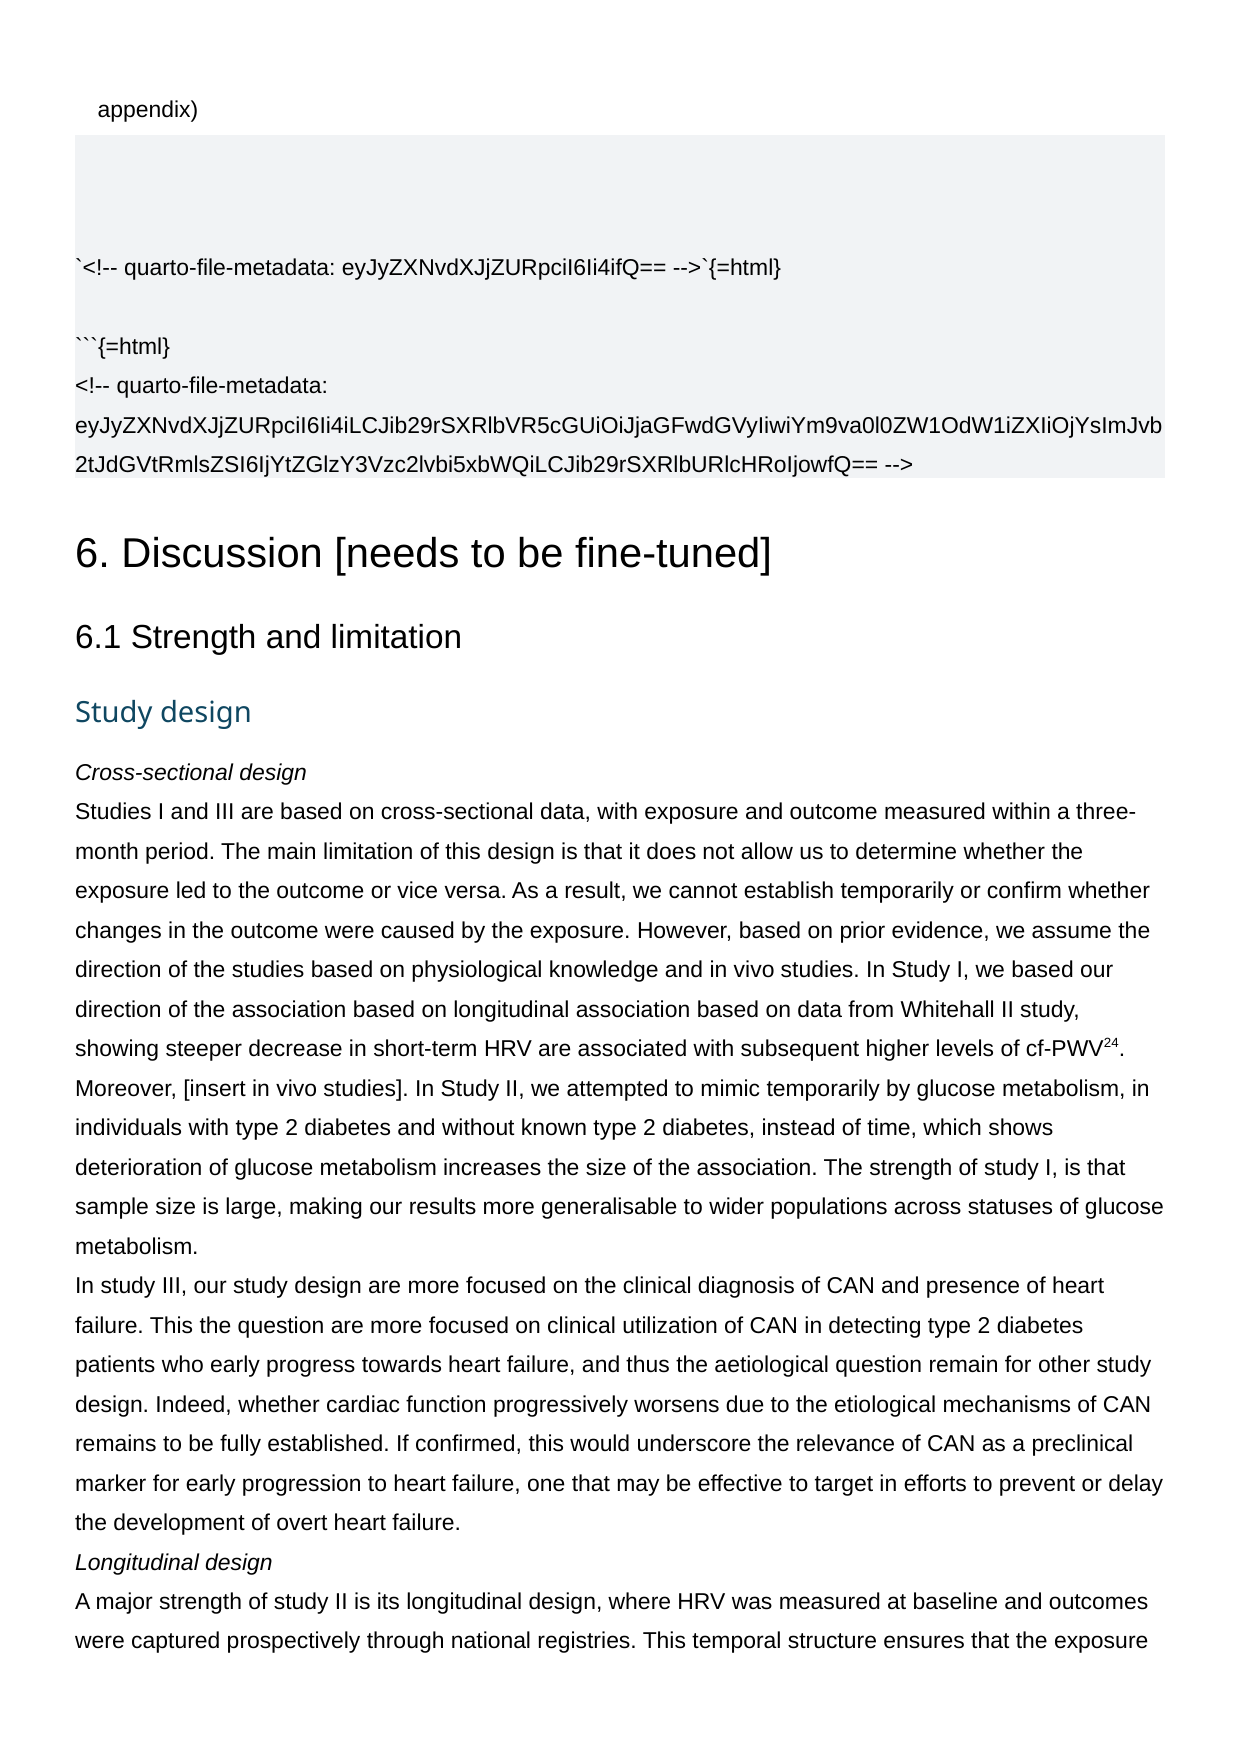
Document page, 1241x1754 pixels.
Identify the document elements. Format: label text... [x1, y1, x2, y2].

subtitle 6.1 Strength and limitation [75, 617, 1165, 655]
text `<!-- quarto-file-metadata: eyJyZXNvdXJjZURpciI6Ii4ifQ== -->`{=html} ```{=html} <!-- quarto-file-metadata: eyJyZXNvdXJjZURpciI6Ii4iLCJib29rSXRlbVR5cGUiOiJjaGFwdGVyIiwiYm9va0l0ZW1OdW1iZXIiOjYsImJvb2tJdGVtRmlsZSI6IjYtZGlzY3Vzc2lvbi5xbWQiLCJib29rSXRlbURlcHRoIjowfQ== --> [75, 135, 1165, 478]
subtitle 6. Discussion [needs to be fine-tuned] [75, 528, 1165, 576]
table_header [75, 75, 1165, 135]
text Cross-sectional design [75, 759, 1165, 785]
text Longitudinal design [75, 1548, 1165, 1575]
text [75, 1588, 1165, 1654]
text In study III, our study design are more focused on the clinical diagnosis of CAN and presence of heart failure. This the question are more focused on clinical utilization of CAN in detecting type 2 diabetes patients who early progress towards heart failure, and thus the aetiological question remain for other study design. Indeed, whether cardiac function progressively worsens due to the etiological mechanisms of CAN remains to be fully established. If confirmed, this would underscore the relevance of CAN as a preclinical marker for early progression to heart failure, one that may be effective to target in efforts to prevent or delay the development of overt heart failure. [75, 1272, 1165, 1535]
subtitle Study design [75, 691, 1165, 731]
text Studies I and III are based on cross-sectional data, with exposure and outcome measured within a three-month period. The main limitation of this design is that it does not allow us to determine whether the exposure led to the outcome or vice versa. As a result, we cannot establish temporarily or confirm whether changes in the outcome were caused by the exposure. However, based on prior evidence, we assume the direction of the studies based on physiological knowledge and in vivo studies. In Study I, we based our direction of the association based on longitudinal association based on data from Whitehall II study, showing steeper decrease in short-term HRV are associated with subsequent higher levels of cf-PWV24. Moreover, [insert in vivo studies]. In Study II, we attempted to mimic temporarily by glucose metabolism, in individuals with type 2 diabetes and without known type 2 diabetes, instead of time, which shows deterioration of glucose metabolism increases the size of the association. The strength of study I, is that sample size is large, making our results more generalisable to wider populations across statuses of glucose metabolism. [75, 798, 1165, 1259]
